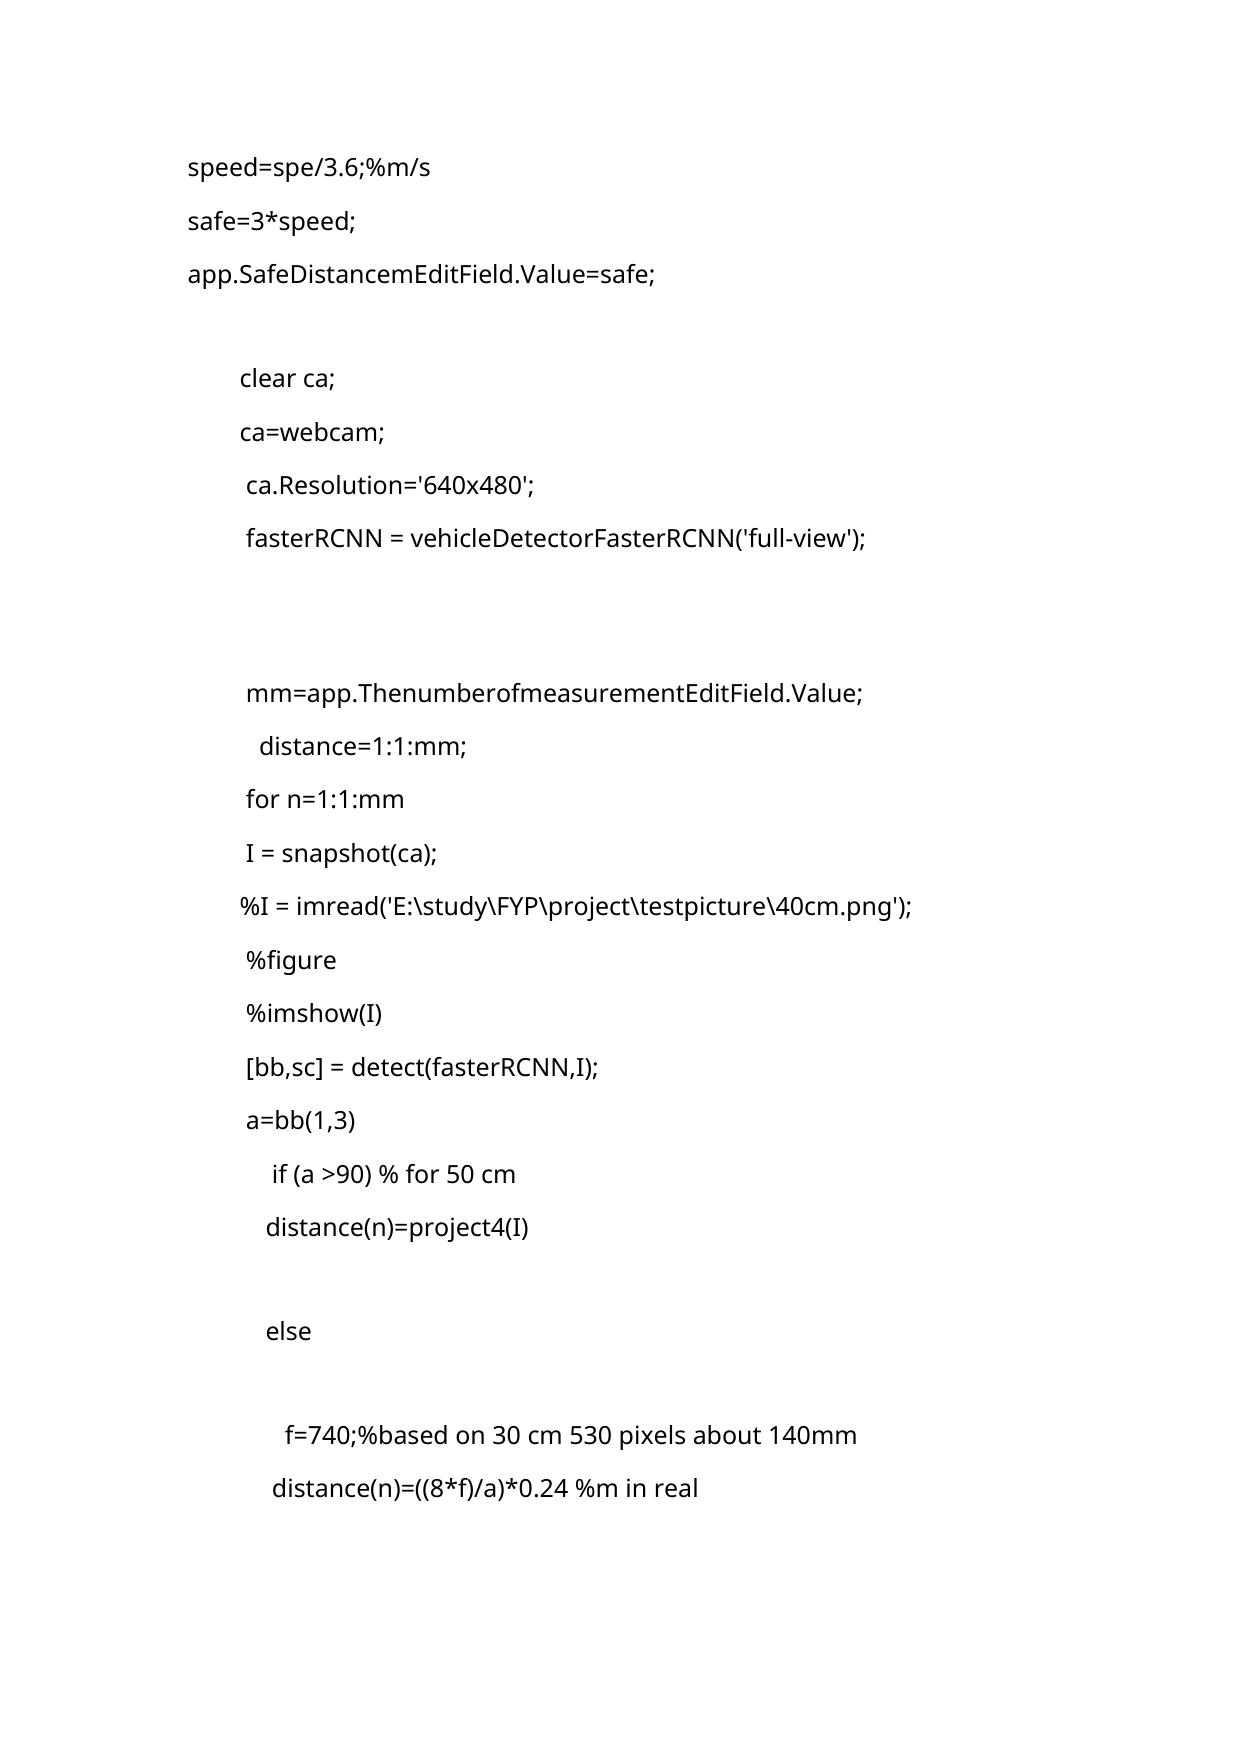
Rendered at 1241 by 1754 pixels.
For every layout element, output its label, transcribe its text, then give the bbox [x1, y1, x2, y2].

text else [187, 1313, 1053, 1348]
text %I = imread('E:\study\FYP\project\testpicture\40cm.png'); [187, 889, 1053, 923]
text [bb,sc] = detect(fasterRCNN,I); [187, 1049, 1053, 1083]
text mm=app.ThenumberofmeasurementEditField.Value; [187, 675, 1053, 709]
text %figure [187, 942, 1053, 977]
text clear ca; [187, 361, 1053, 395]
text f=740;%based on 30 cm 530 pixels about 140mm [187, 1417, 1053, 1451]
text ca.Resolution='640x480'; [187, 468, 1053, 502]
text ca=webcam; [187, 414, 1053, 448]
text distance(n)=((8*f)/a)*0.24 %m in real [187, 1471, 1053, 1505]
text a=bb(1,3) [187, 1103, 1053, 1137]
text app.SafeDistancemEditField.Value=safe; [187, 257, 1053, 291]
text safe=3*speed; [187, 203, 1053, 237]
text if (a >90) % for 50 cm [187, 1156, 1053, 1190]
text speed=spe/3.6;%m/s [187, 150, 1053, 184]
text fasterRCNN = vehicleDetectorFasterRCNN('full-view'); [187, 521, 1053, 555]
text distance(n)=project4(I) [187, 1210, 1053, 1244]
text I = snapshot(ca); [187, 836, 1053, 870]
text %imshow(I) [187, 996, 1053, 1030]
text for n=1:1:mm [187, 782, 1053, 816]
text distance=1:1:mm; [187, 729, 1053, 763]
